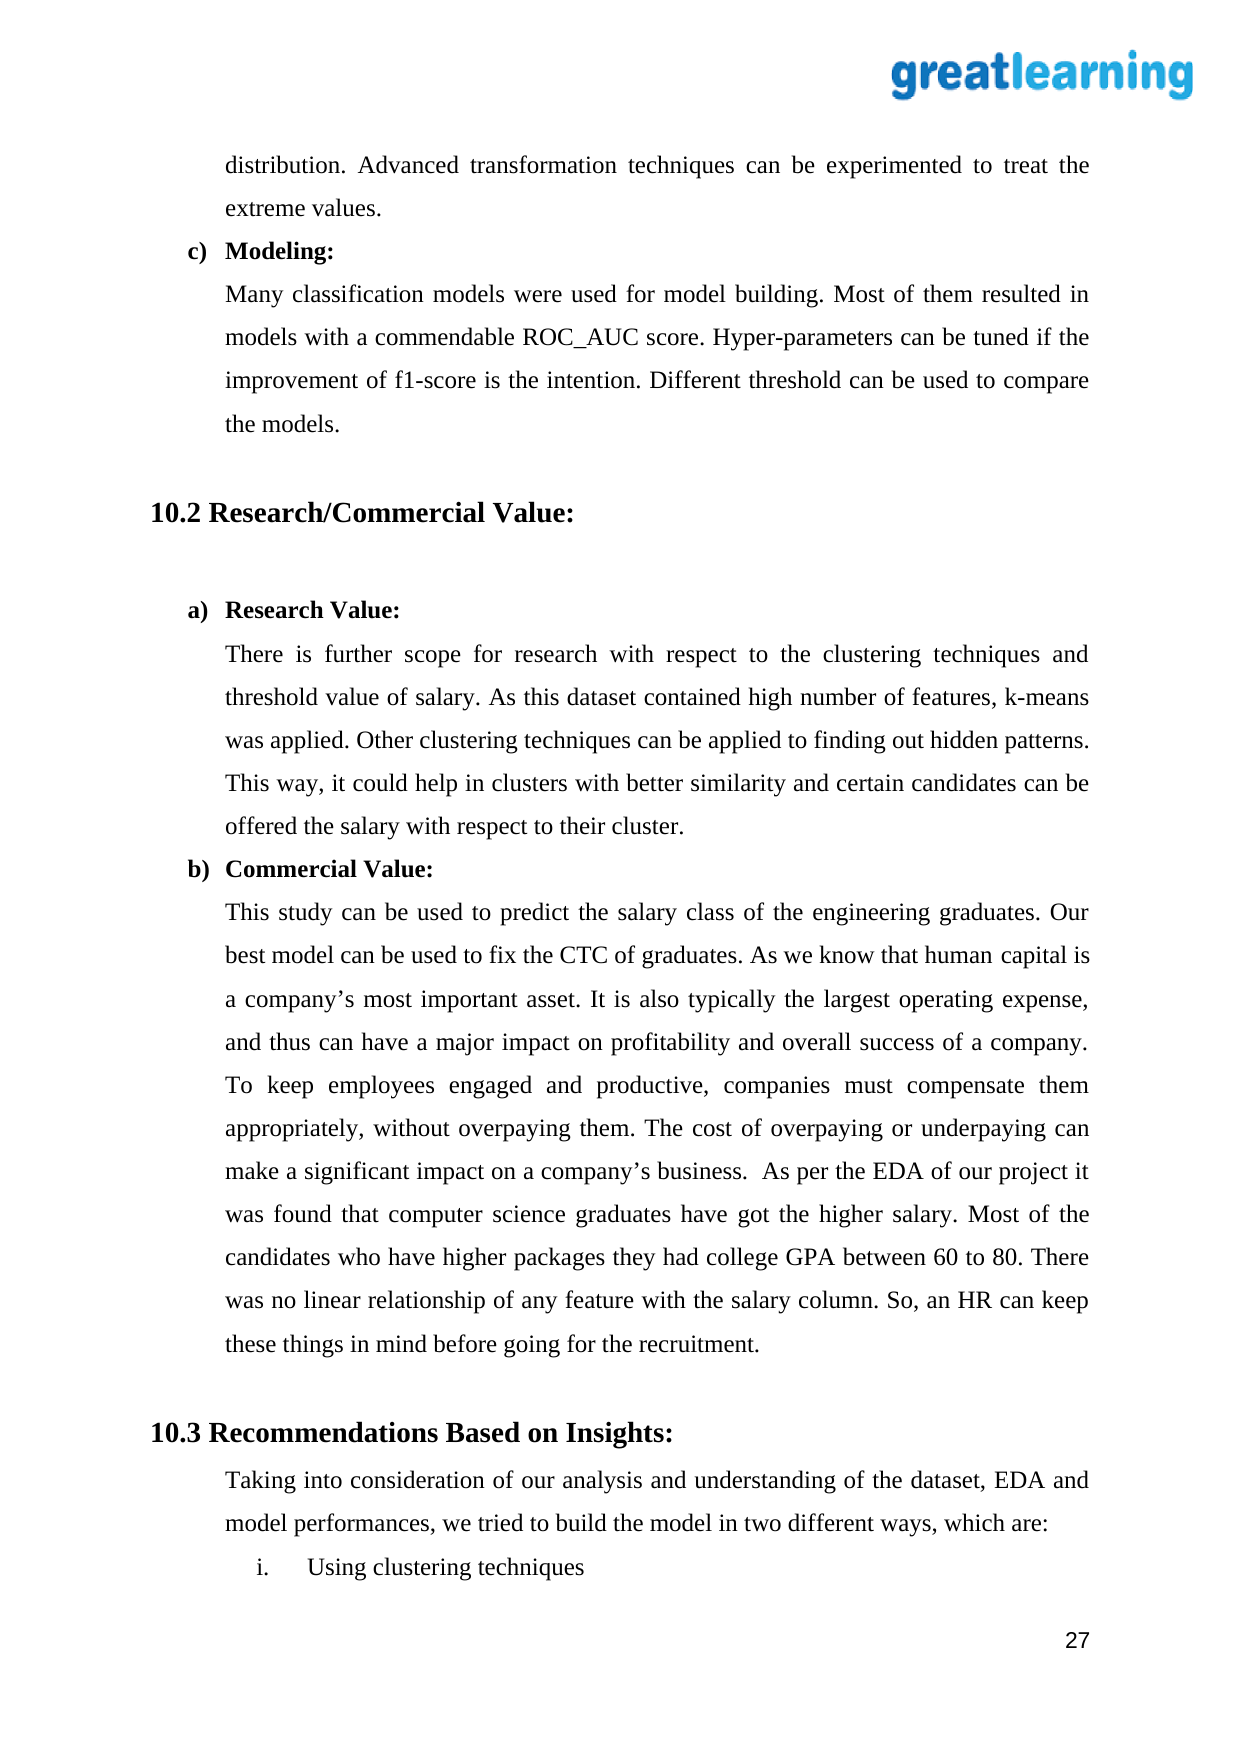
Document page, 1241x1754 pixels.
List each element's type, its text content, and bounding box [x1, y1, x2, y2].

list This study can be used to predict the salary class of the engineering graduates. Our best model can be used to fix the CTC of graduates. As we know that human capital is a company’s most important asset. It is also typically the largest operating expense, and thus can have a major impact on profitability and overall success of a company. To keep employees engaged and productive, companies must compensate them appropriately, without overpaying them. The cost of overpaying or underpaying can make a significant impact on a company’s business. As per the EDA of our project it was found that computer science graduates have got the higher salary. Most of the candidates who have higher packages they had college GPA between 60 to 80. There was no linear relationship of any feature with the salary column. So, an HR can keep these things in mind before going for the recruitment. [225, 897, 1090, 1357]
list Modeling: [187, 236, 1090, 265]
text 10.2 Research/Commercial Value: [150, 495, 1090, 528]
text 10.3 Recommendations Based on Insights: [150, 1415, 1090, 1448]
list Taking into consideration of our analysis and understanding of the dataset, EDA and model performances, we tried to build the model in two different ways, which are: [225, 1465, 1090, 1537]
list Using clustering techniques [269, 1552, 1090, 1580]
picture [881, 37, 1205, 113]
list Many classification models were used for model building. Most of them resulted in models with a commendable ROC_AUC score. Hyper-parameters can be tuned if the improvement of f1-score is the intention. Different threshold can be used to compare the models. [225, 279, 1090, 437]
list There is further scope for research with respect to the clustering techniques and threshold value of salary. As this dataset contained high number of features, k-means was applied. Other clustering techniques can be applied to finding out hidden patterns. This way, it could help in clusters with better similarity and certain candidates can be offered the salary with respect to their cluster. [225, 639, 1090, 840]
list Commercial Value: [187, 854, 1090, 883]
list Research Value: [187, 596, 1090, 624]
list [225, 150, 1090, 222]
